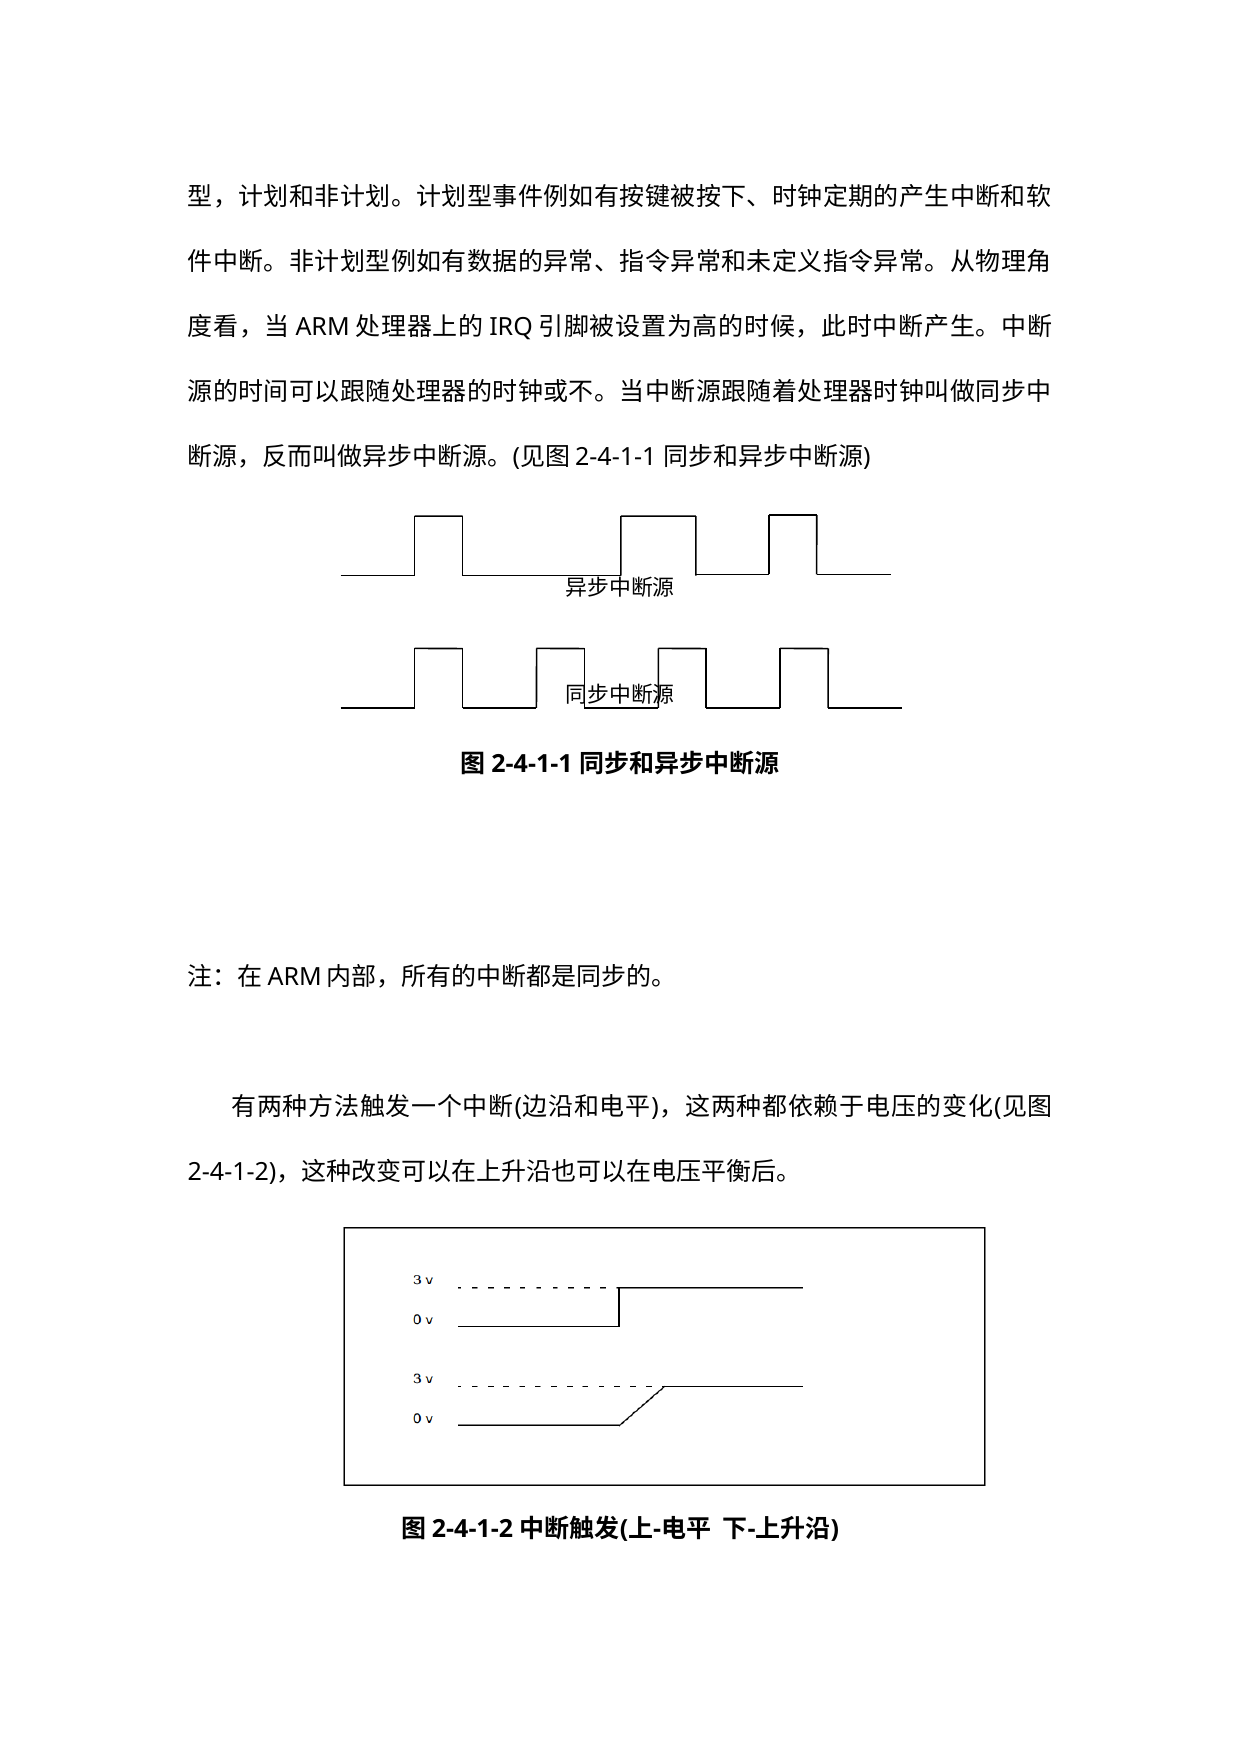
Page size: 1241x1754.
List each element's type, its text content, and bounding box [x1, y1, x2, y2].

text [187, 162, 1053, 487]
text 有两种方法触发一个中断(边沿和电平)，这两种都依赖于电压的变化(见图 2-4-1-2)，这种改变可以在上升沿也可以在电压平衡后。 [187, 1072, 1053, 1202]
text 注：在ARM内部，所有的中断都是同步的。 [187, 942, 1053, 1007]
picture [335, 1220, 998, 1493]
text 图2-4-1-2 中断触发(上-电平 下-上升沿) [187, 1494, 1053, 1559]
